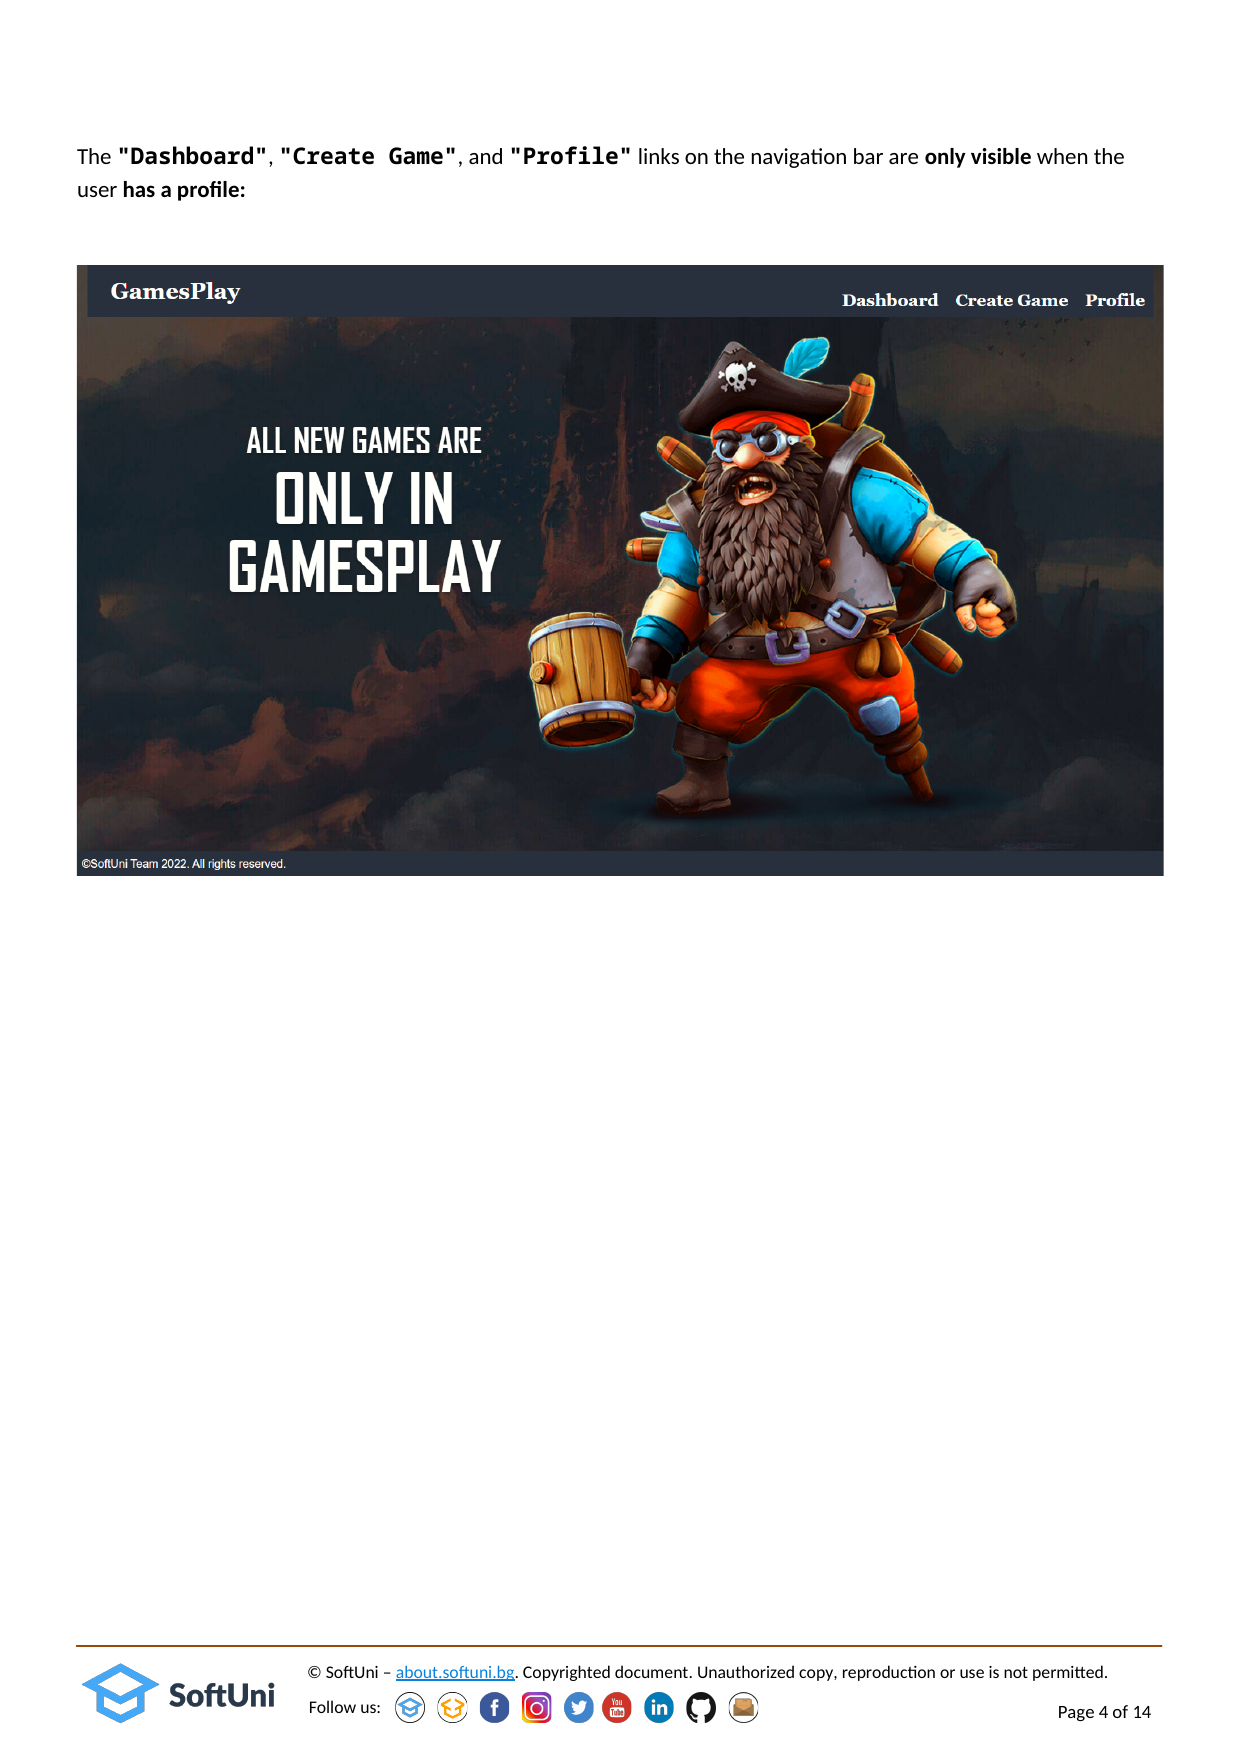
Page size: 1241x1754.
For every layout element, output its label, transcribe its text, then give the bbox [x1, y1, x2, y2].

picture [479, 1692, 510, 1723]
picture [686, 1692, 716, 1723]
picture [564, 1692, 594, 1723]
picture [75, 1658, 281, 1729]
picture [644, 1692, 653, 1701]
text The "Dashboard", "Create Game", and "Profile" links on the navigation bar are only visible when the user has a profile: [77, 140, 1163, 203]
picture [644, 1714, 653, 1723]
picture [437, 1692, 468, 1723]
picture [658, 1705, 667, 1714]
picture [395, 1692, 425, 1723]
picture [76, 265, 1164, 876]
picture [665, 1714, 674, 1723]
picture [665, 1692, 674, 1701]
picture [728, 1692, 759, 1723]
picture [522, 1692, 552, 1723]
picture [602, 1692, 632, 1723]
